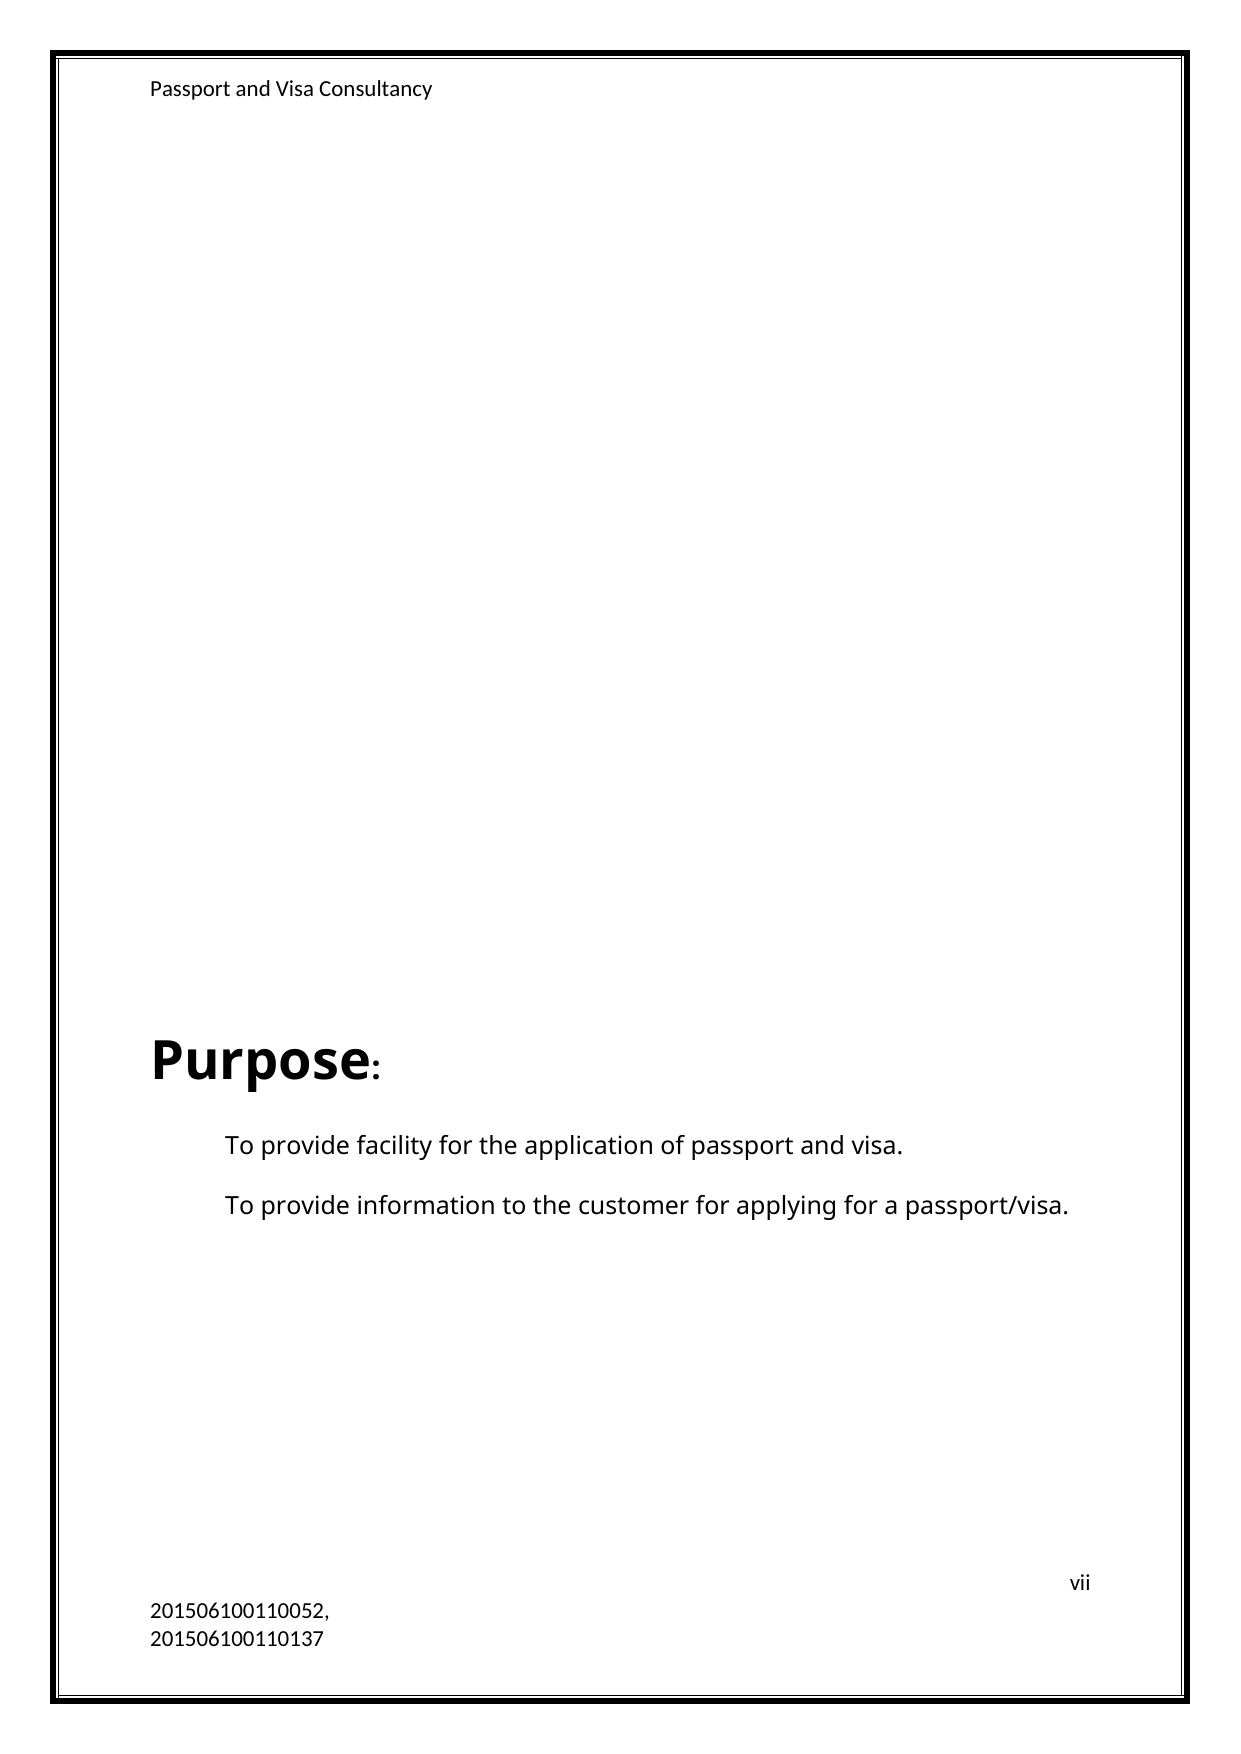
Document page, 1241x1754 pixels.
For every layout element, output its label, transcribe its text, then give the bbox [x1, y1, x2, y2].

text Purpose: [150, 1022, 1090, 1096]
text To provide facility for the application of passport and visa. [225, 1127, 1090, 1161]
text To provide information to the customer for applying for a passport/visa. [225, 1187, 1090, 1221]
